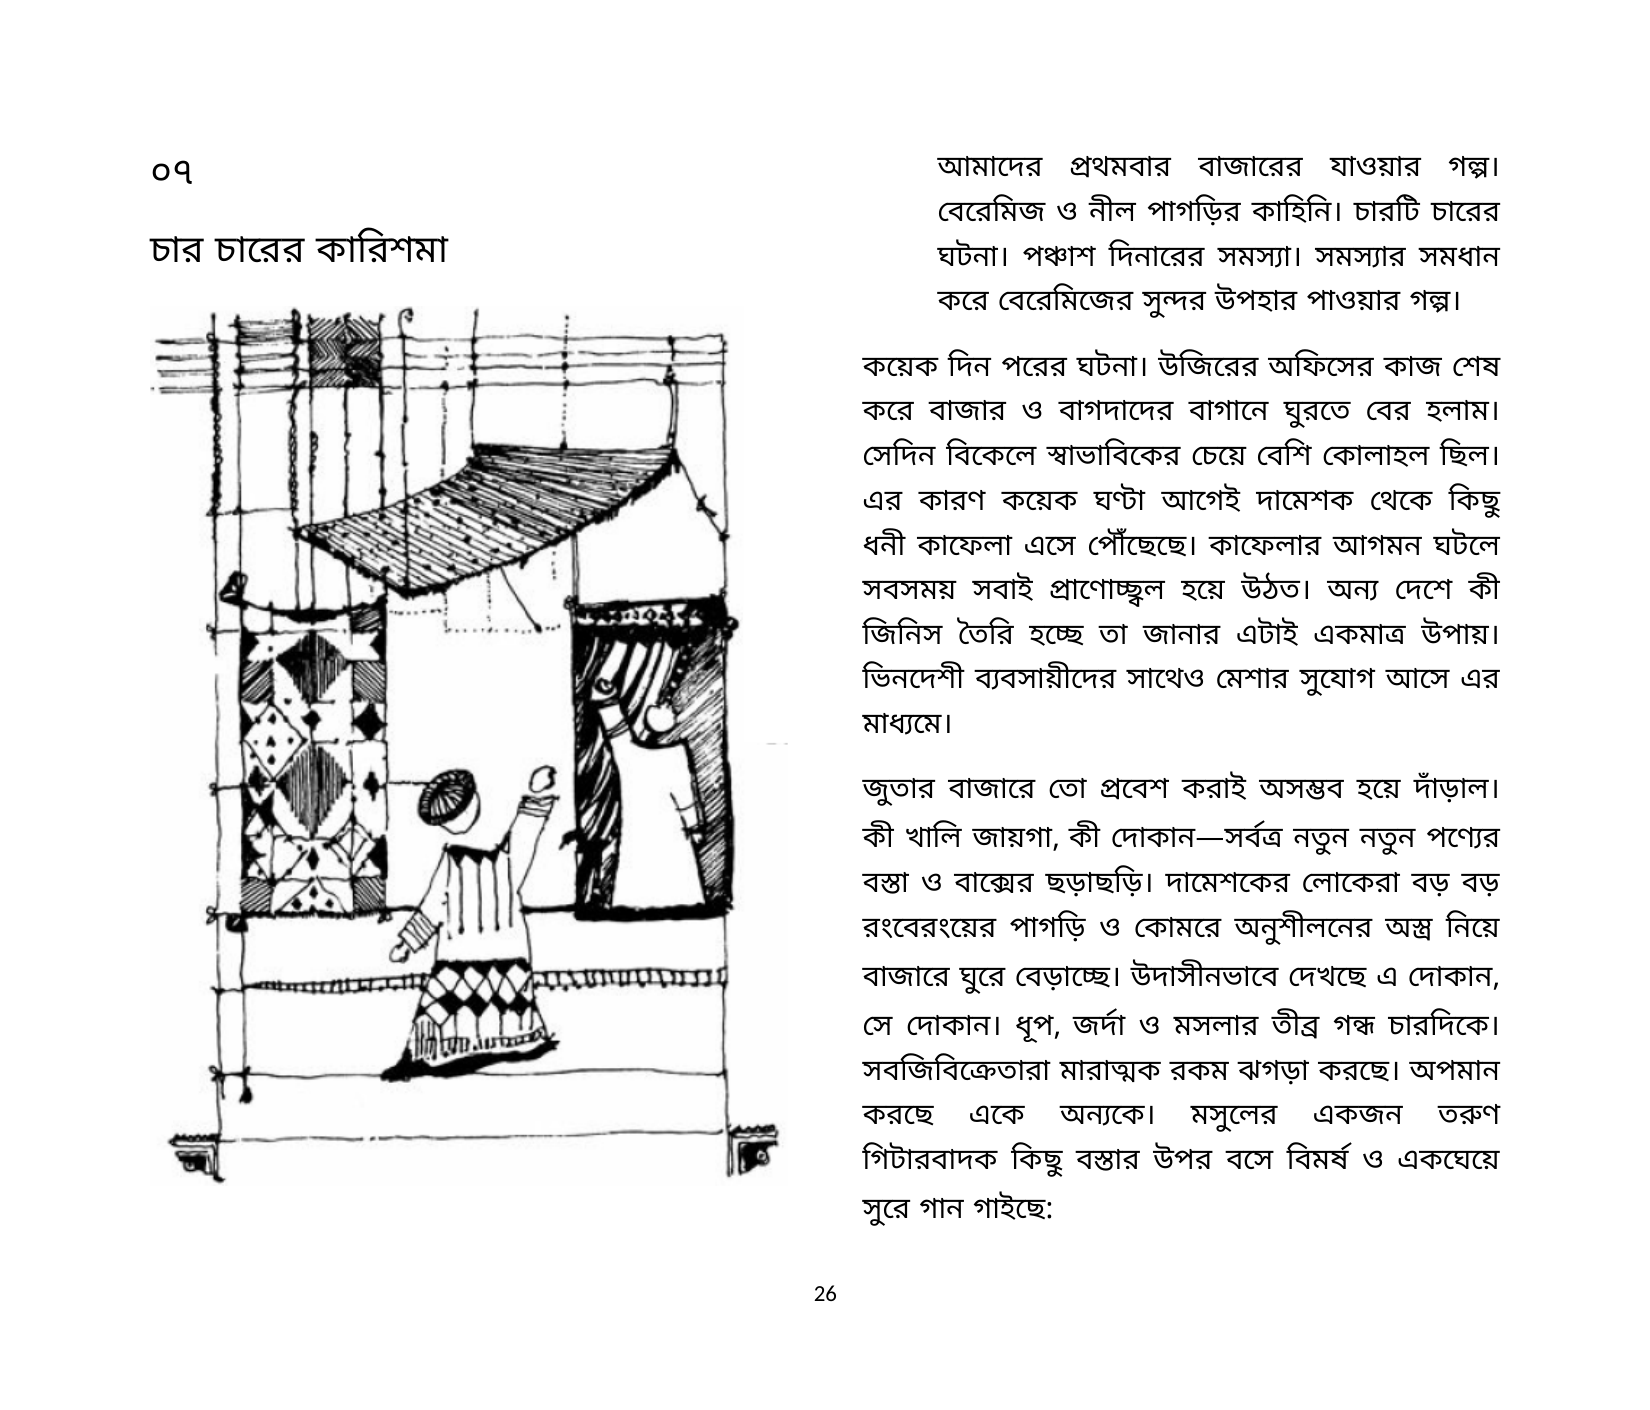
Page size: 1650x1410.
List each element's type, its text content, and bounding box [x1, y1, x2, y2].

text চার চারের কারিশমা [150, 228, 787, 278]
text আমাদের প্রথমবার বাজারের যাওয়ার গল্প। বেরেমিজ ও নীল পাগড়ির কাহিনি। চারটি চারের ঘটনা। পঞ্চাশ দিনারের সমস্যা। সমস্যার সমধান করে বেরেমিজের সুন্দর উপহার পাওয়ার গল্প। [937, 150, 1500, 323]
text ০৭ [150, 150, 787, 200]
text জুতার বাজারে তো প্রবেশ করাই অসম্ভব হয়ে দাঁড়াল। কী খালি জায়গা, কী দোকান—সর্বত্র নতুন নতুন পণ্যের বস্তা ও বাক্সের ছড়াছড়ি। দামেশকের লোকেরা বড় বড় রংবেরংয়ের পাগড়ি ও কোমরে অনুশীলনের অস্ত্র নিয়ে বাজারে ঘুরে বেড়াচ্ছে। উদাসীনভাবে দেখছে এ দোকান, সে দোকান। ধূপ, জর্দা ও মসলার তীব্র গন্ধ চারদিকে। সবজিবিক্রেতারা মারাত্মক রকম ঝগড়া করছে। অপমান করছে একে অন্যকে। মসুলের একজন তরুণ গিটারবাদক কিছু বস্তার উপর বসে বিমর্ষ ও একঘেয়ে সুরে গান গাইছে: [862, 772, 1500, 1230]
picture [150, 306, 788, 1186]
text কয়েক দিন পরের ঘটনা। উজিরের অফিসের কাজ শেষ করে বাজার ও বাগদাদের বাগানে ঘুরতে বের হলাম। সেদিন বিকেলে স্বাভাবিকের চেয়ে বেশি কোলাহল ছিল। এর কারণ কয়েক ঘণ্টা আগেই দামেশক থেকে কিছু ধনী কাফেলা এসে পৌঁছেছে। কাফেলার আগমন ঘটলে সবসময় সবাই প্রাণোচ্ছ্বল হয়ে উঠত। অন্য দেশে কী জিনিস তৈরি হচ্ছে তা জানার এটাই একমাত্র উপায়। ভিনদেশী ব্যবসায়ীদের সাথেও মেশার সুযোগ আসে এর মাধ্যমে। [862, 349, 1500, 746]
